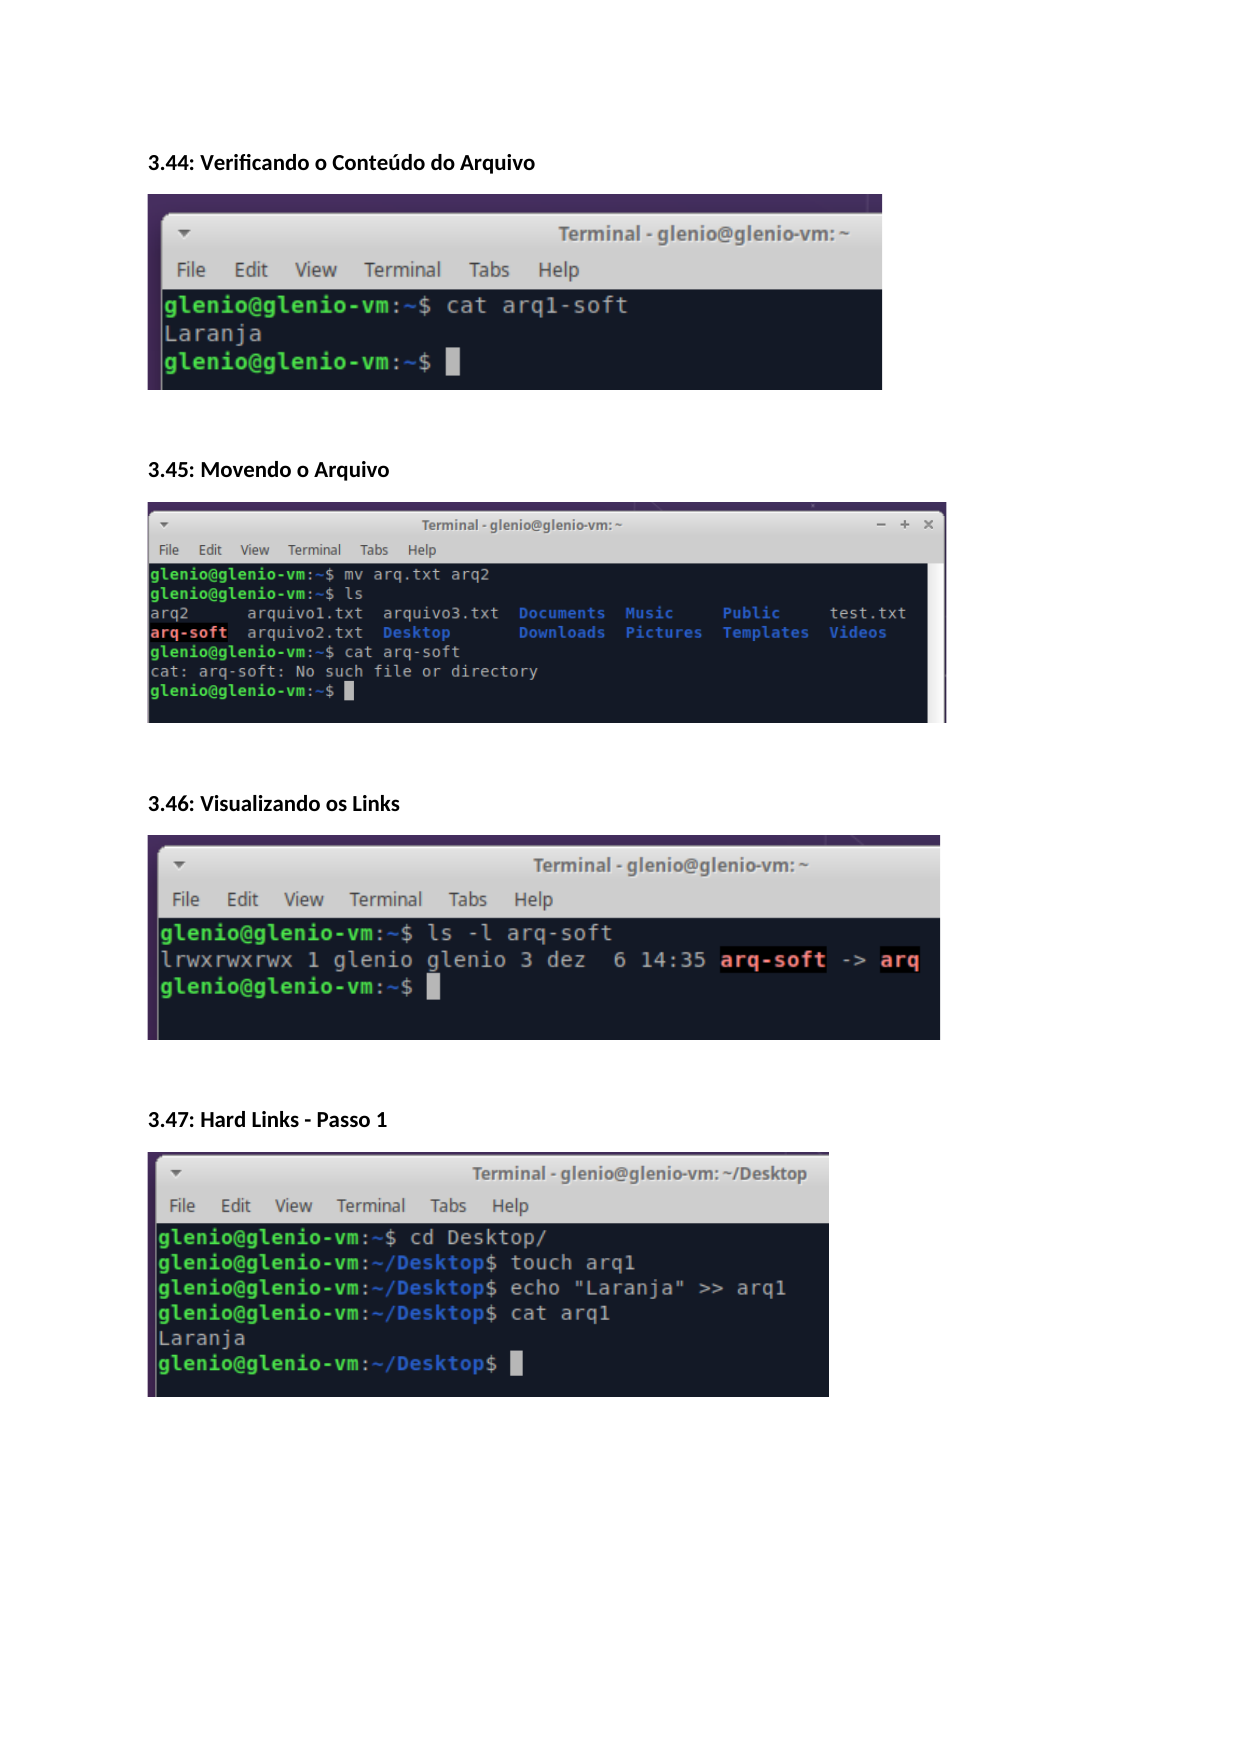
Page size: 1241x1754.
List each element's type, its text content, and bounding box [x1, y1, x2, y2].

text 3.46: Visualizando os Links [148, 789, 1093, 817]
picture [147, 194, 883, 390]
text 3.45: Movendo o Arquivo [148, 456, 1093, 483]
text 3.47: Hard Links - Passo 1 [148, 1105, 1093, 1133]
text 3.44: Verificando o Conteúdo do Arquivo [148, 148, 1093, 176]
picture [147, 1152, 829, 1397]
picture [147, 502, 947, 723]
picture [147, 835, 941, 1040]
